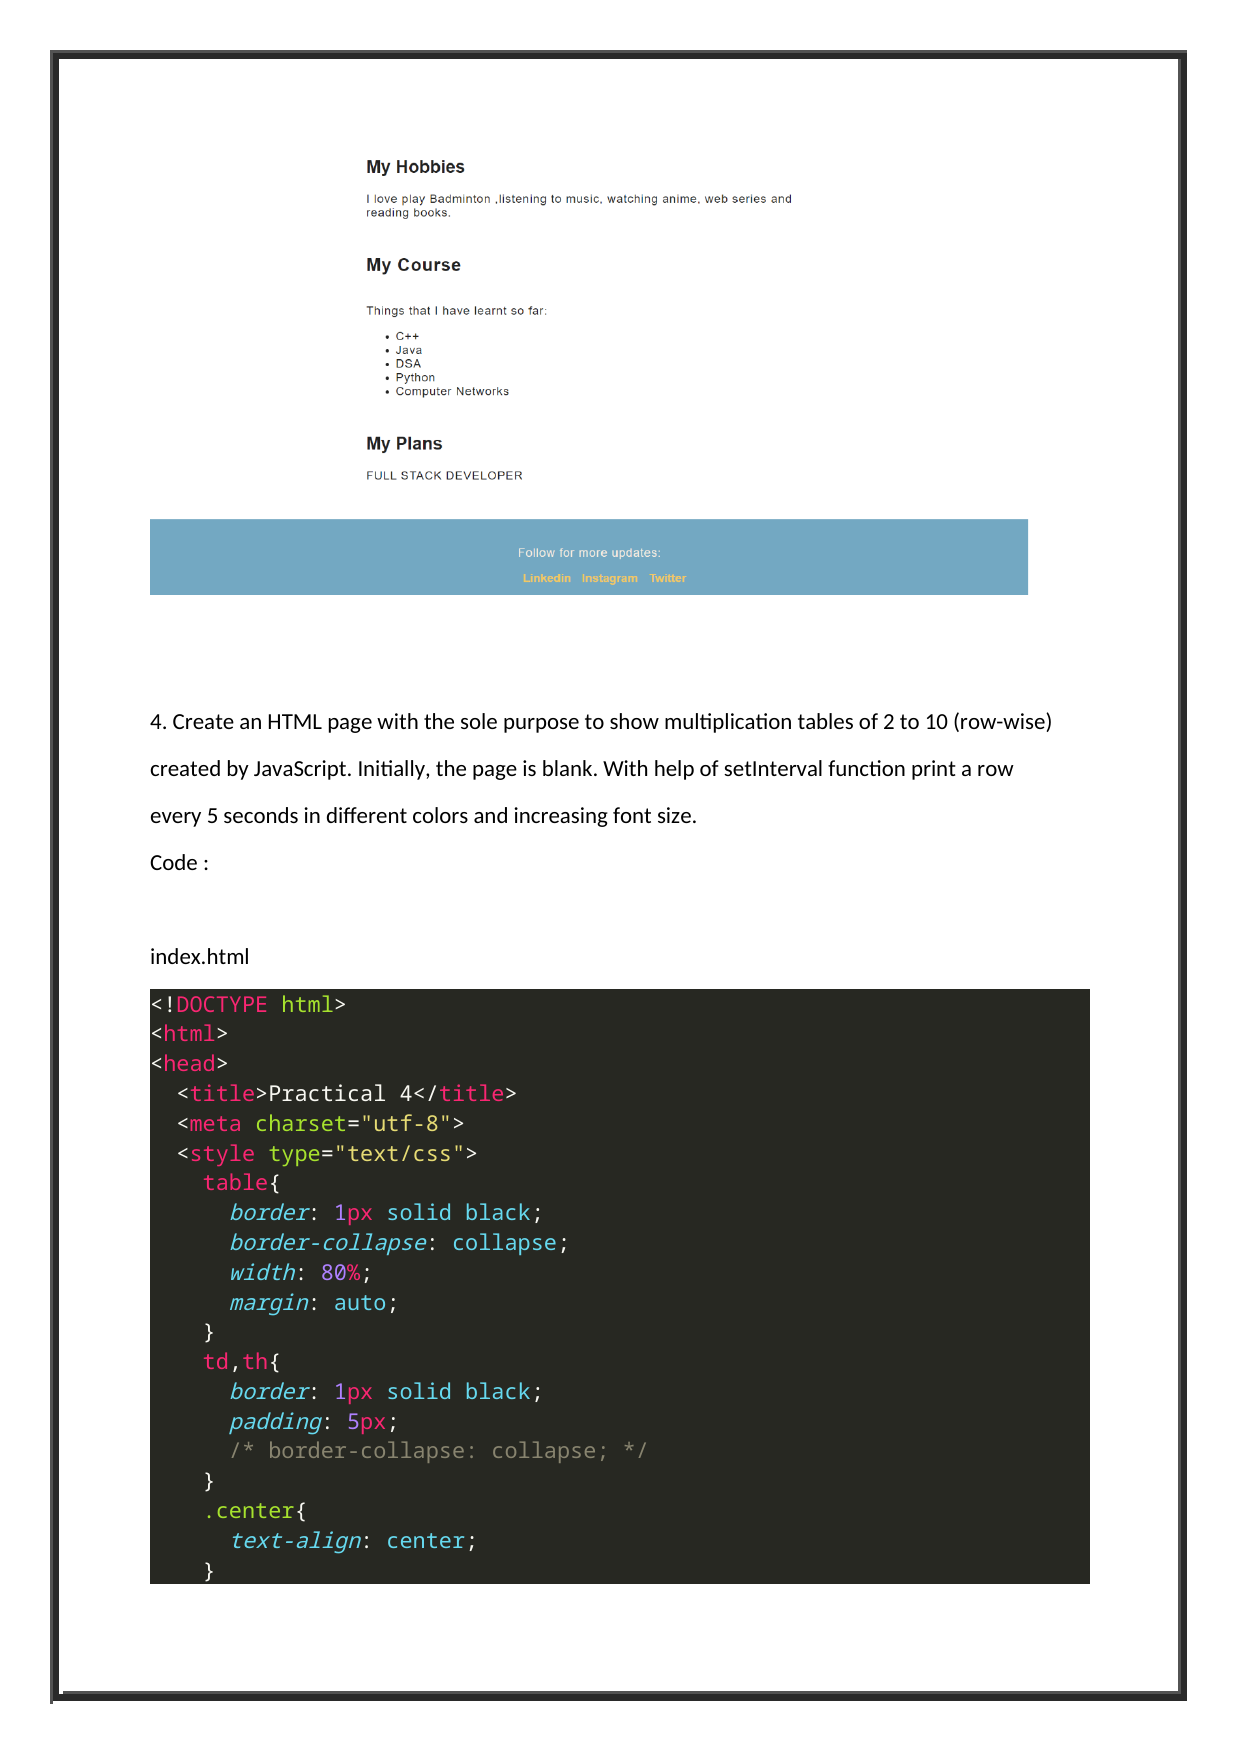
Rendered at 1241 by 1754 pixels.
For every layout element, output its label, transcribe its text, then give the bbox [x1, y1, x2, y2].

picture [150, 150, 1029, 595]
text margin: auto; [150, 1287, 1090, 1316]
text <style type="text/css"> [150, 1138, 1090, 1167]
text } [150, 1555, 1090, 1584]
text <!DOCTYPE html> [150, 989, 1090, 1018]
text /* border-collapse: collapse; */ [150, 1436, 1090, 1465]
text .center{ [150, 1495, 1090, 1525]
text 4. Create an HTML page with the sole purpose to show multiplication tables of 2 to 10 (row-wise) [150, 707, 1090, 735]
text <html> [150, 1018, 1090, 1048]
text border: 1px solid black; [150, 1197, 1090, 1227]
text width: 80%; [150, 1257, 1090, 1287]
text } [150, 1465, 1090, 1495]
text border: 1px solid black; [150, 1376, 1090, 1406]
text <title>Practical 4</title> [150, 1078, 1090, 1108]
text padding: 5px; [150, 1406, 1090, 1436]
text } [150, 1316, 1090, 1346]
text every 5 seconds in different colors and increasing font size. [150, 801, 1090, 829]
text index.html [150, 942, 1090, 970]
text <meta charset="utf-8"> [150, 1108, 1090, 1138]
text td,th{ [150, 1346, 1090, 1376]
text text-align: center; [150, 1525, 1090, 1555]
text Code : [150, 848, 1090, 876]
text table{ [150, 1167, 1090, 1197]
text border-collapse: collapse; [150, 1227, 1090, 1257]
text created by JavaScript. Initially, the page is blank. With help of setInterval function print a row [150, 754, 1090, 782]
text <head> [150, 1048, 1090, 1078]
